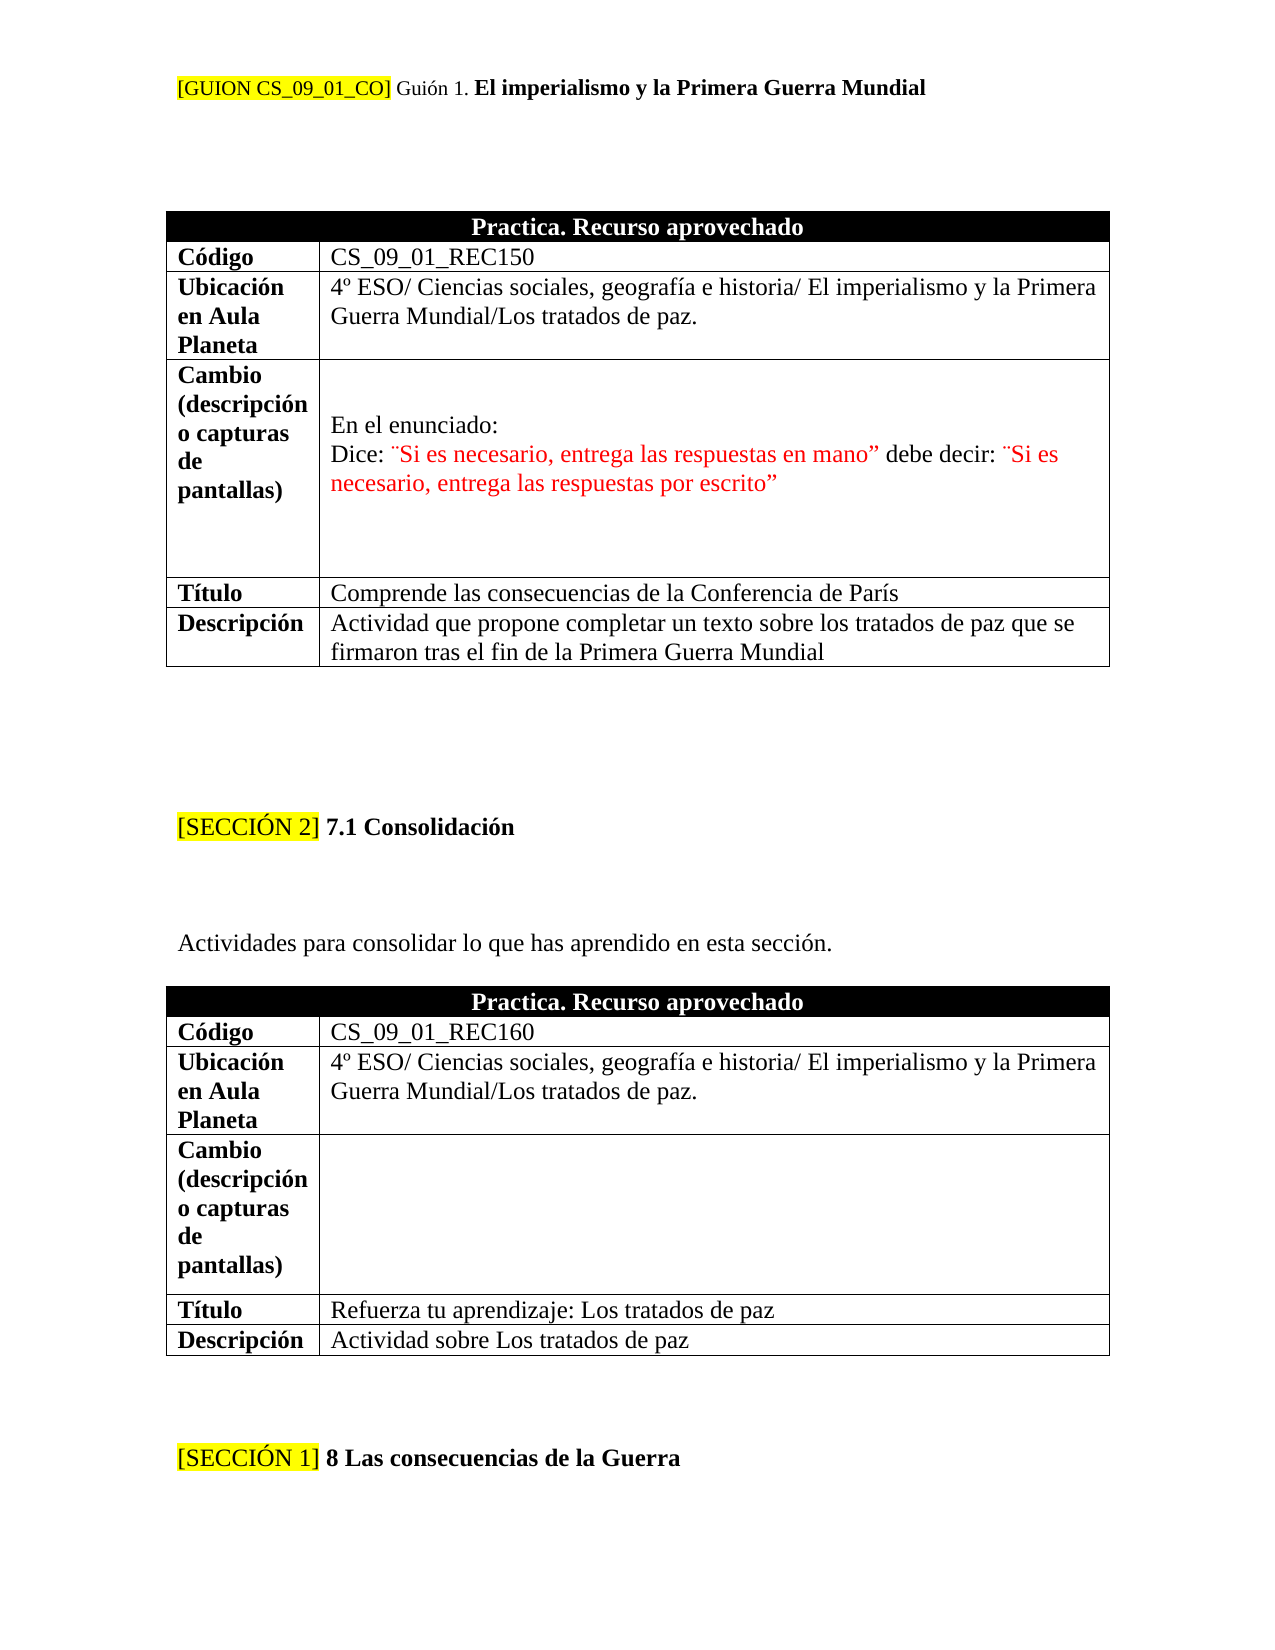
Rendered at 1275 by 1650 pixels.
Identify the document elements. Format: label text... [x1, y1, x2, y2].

table_cell Código [167, 1017, 319, 1046]
table_cell Cambio (descripción o capturas de pantallas) [167, 1135, 319, 1294]
table_cell En el enunciado: Dice: ¨Si es necesario, entrega las respuestas en mano” debe decir: ¨Si es necesario, entrega las respuestas por escrito” [320, 360, 1109, 577]
table_cell Ubicación en Aula Planeta [167, 272, 319, 359]
table_cell Cambio (descripción o capturas de pantallas) [167, 360, 319, 577]
table_cell Título [167, 578, 319, 607]
table_cell Título [167, 1295, 319, 1324]
table_cell Actividad que propone completar un texto sobre los tratados de paz que se firmaron tras el fin de la Primera Guerra Mundial [320, 608, 1109, 666]
table_cell [320, 1135, 1109, 1294]
table_cell Descripción [167, 1325, 319, 1354]
table_cell 4º ESO/ Ciencias sociales, geografía e historia/ El imperialismo y la Primera Guerra Mundial/Los tratados de paz. [320, 1047, 1109, 1134]
table_header Practica. Recurso aprovechado [167, 987, 1109, 1016]
table_cell Refuerza tu aprendizaje: Los tratados de paz [320, 1295, 1109, 1324]
table_cell Código [167, 242, 319, 271]
table_cell CS_09_01_REC160 [320, 1017, 1109, 1046]
table_cell 4º ESO/ Ciencias sociales, geografía e historia/ El imperialismo y la Primera Guerra Mundial/Los tratados de paz. [320, 272, 1109, 359]
table_cell Actividad sobre Los tratados de paz [320, 1325, 1109, 1354]
text Actividades para consolidar lo que has aprendido en esta sección. [177, 928, 1098, 957]
table_cell Ubicación en Aula Planeta [167, 1047, 319, 1134]
table_header Practica. Recurso aprovechado [167, 212, 1109, 241]
text [SECCIÓN 2] 7.1 Consolidación [319, 812, 1098, 841]
table_cell Comprende las consecuencias de la Conferencia de París [320, 578, 1109, 607]
table_cell Descripción [167, 608, 319, 666]
table_cell CS_09_01_REC150 [320, 242, 1109, 271]
text [SECCIÓN 1] 8 Las consecuencias de la Guerra [319, 1443, 1098, 1471]
